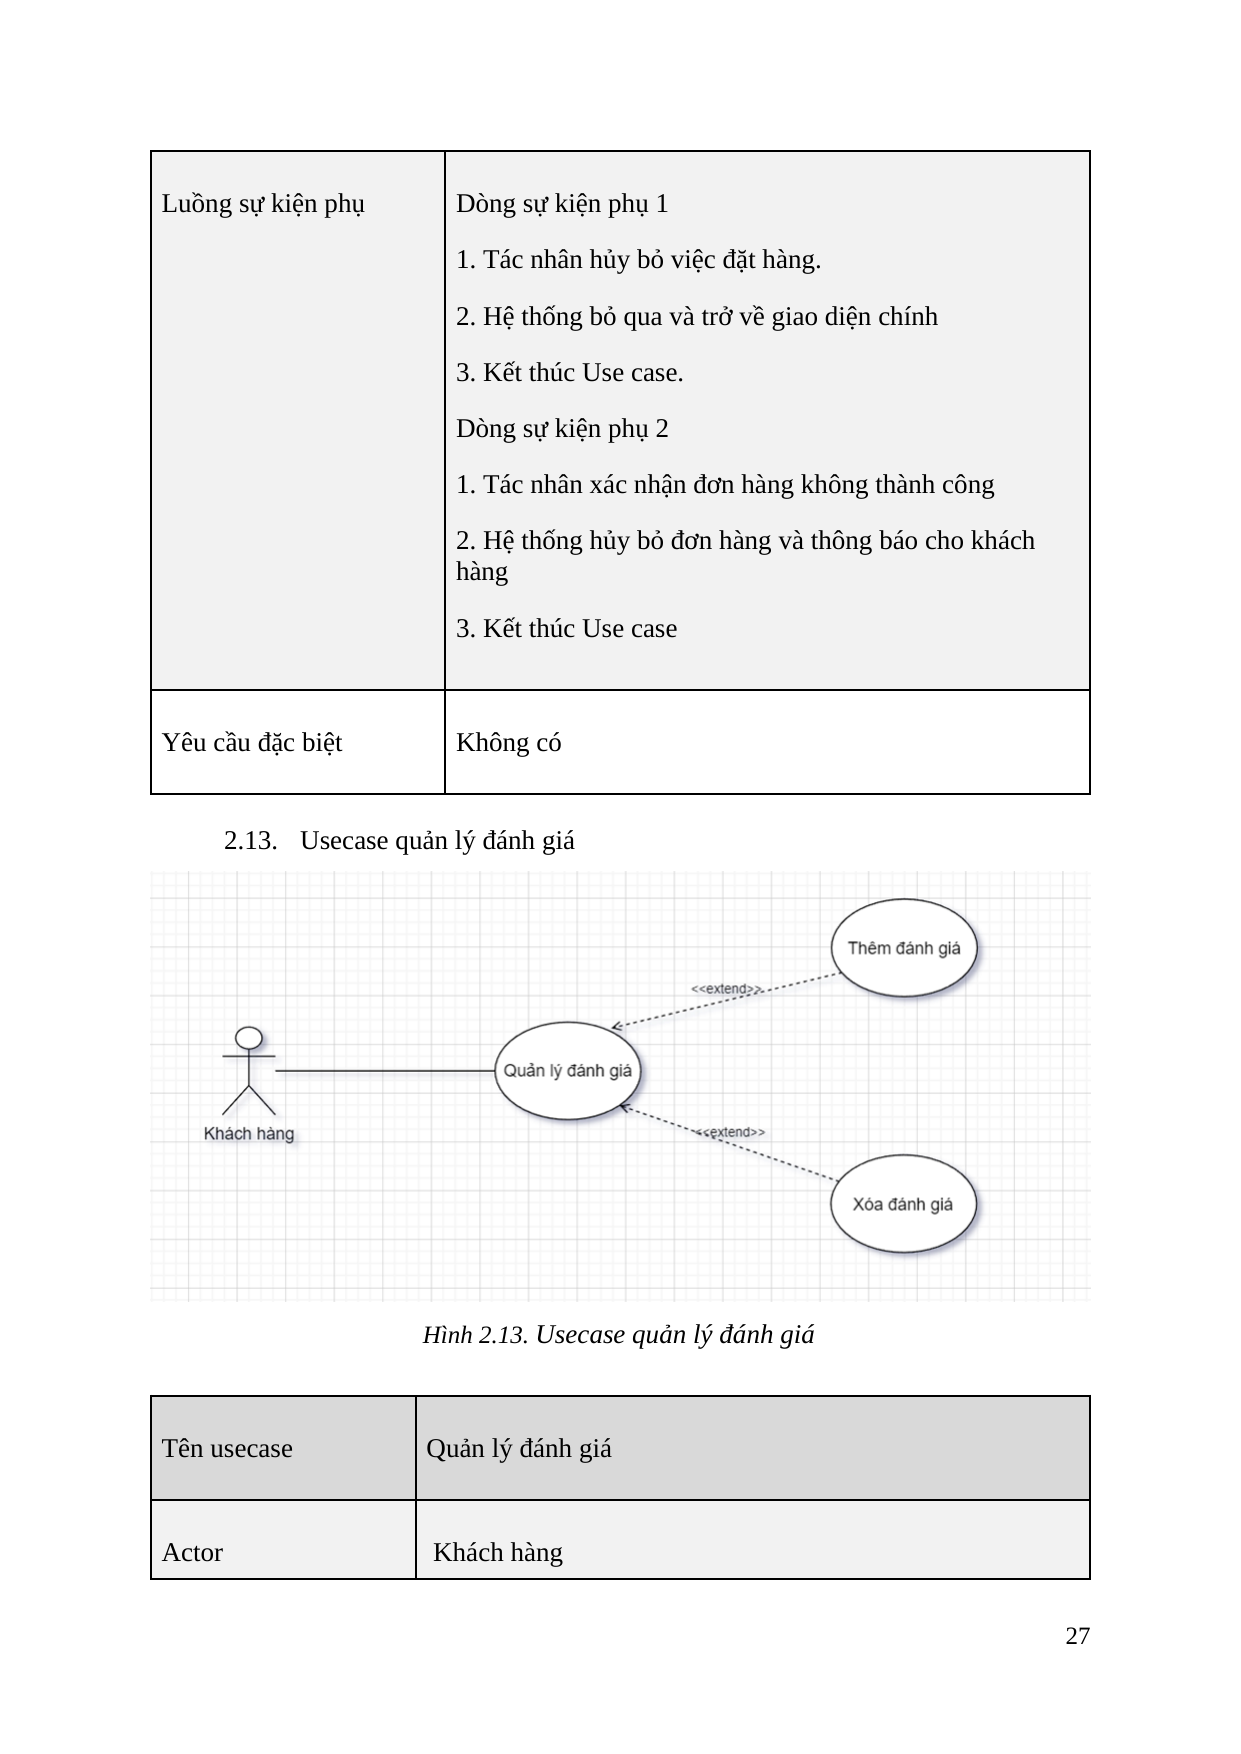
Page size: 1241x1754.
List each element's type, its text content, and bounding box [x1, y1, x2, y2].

table_cell Actor [152, 1501, 415, 1578]
table_header Tên usecase [152, 1397, 415, 1499]
table_cell Luồng sự kiện phụ [152, 152, 444, 689]
table_cell Dòng sự kiện phụ 1 1. Tác nhân hủy bỏ việc đặt hàng. 2. Hệ thống bỏ qua và trở về giao diện chính 3. Kết thúc Use case. Dòng sự kiện phụ 2 1. Tác nhân xác nhận đơn hàng không thành công 2. Hệ thống hủy bỏ đơn hàng và thông báo cho khách hàng 3. Kết thúc Use case [446, 152, 1089, 689]
table_cell Không có [446, 691, 1089, 793]
list Usecase quản lý đánh giá [224, 824, 1090, 855]
table_cell Yêu cầu đặc biệt [152, 691, 444, 793]
table_header Quản lý đánh giá [417, 1397, 1089, 1499]
table_cell Khách hàng [417, 1501, 1089, 1578]
picture [150, 871, 1091, 1302]
text Hình 2.13. Usecase quản lý đánh giá [150, 1318, 1090, 1349]
